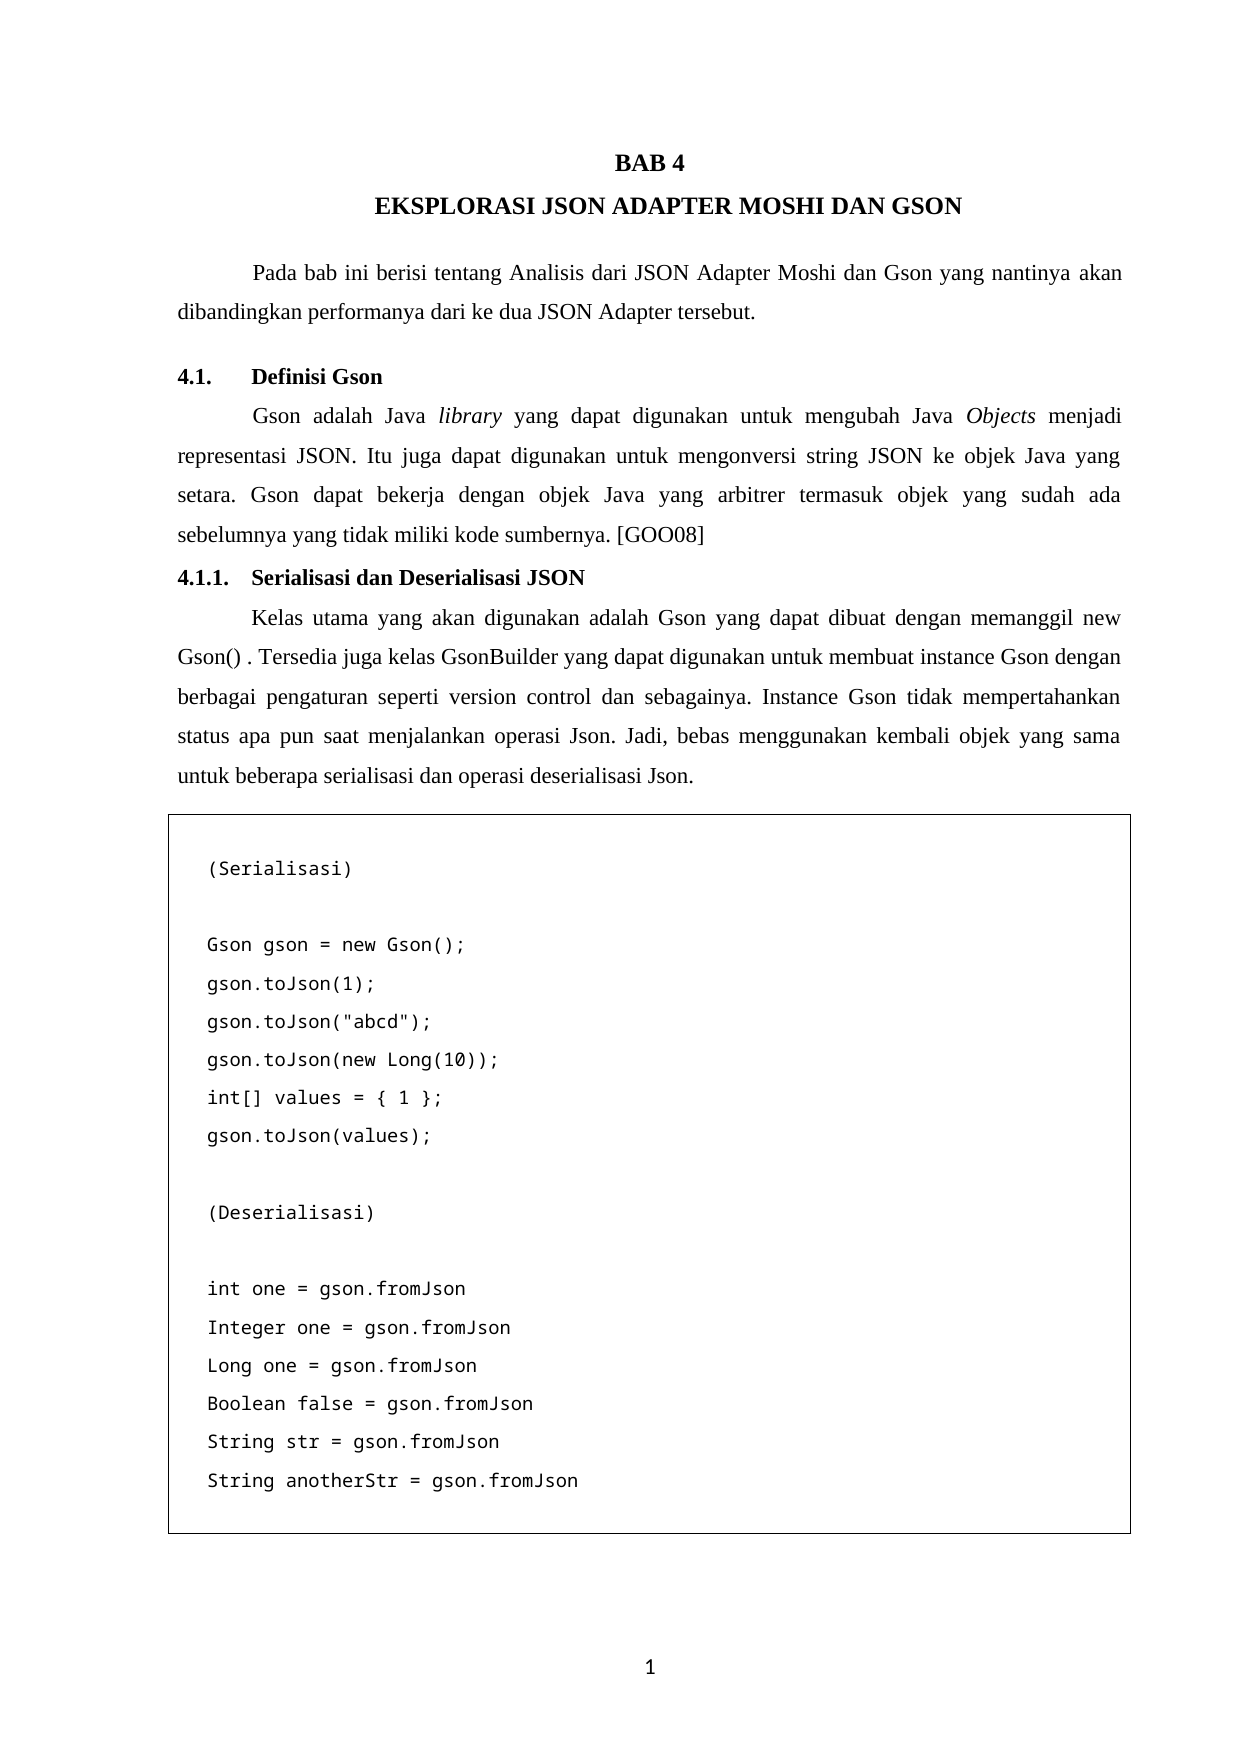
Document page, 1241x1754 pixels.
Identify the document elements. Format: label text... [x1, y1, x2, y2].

text gson.toJson("abcd"); [169, 1005, 1130, 1034]
text String anotherStr = gson.fromJson [169, 1464, 1130, 1492]
text (Deserialisasi) [169, 1196, 1130, 1225]
text gson.toJson(1); [169, 967, 1130, 995]
text Kelas utama yang akan digunakan adalah Gson yang dapat dibuat dengan memanggil new Gson() . Tersedia juga kelas GsonBuilder yang dapat digunakan untuk membuat instance Gson dengan berbagai pengaturan seperti version control dan sebagainya. Instance Gson tidak mempertahankan status apa pun saat menjalankan operasi Json. Jadi, bebas menggunakan kembali objek yang sama untuk beberapa serialisasi dan operasi deserialisasi Json. [177, 604, 1122, 788]
text (Serialisasi) [169, 852, 1130, 881]
text Long one = gson.fromJson [169, 1349, 1130, 1378]
subtitle EKSPLORASI JSON ADAPTER MOSHI DAN GSON [177, 148, 1122, 219]
text gson.toJson(values); [169, 1120, 1130, 1148]
text int[] values = { 1 }; [169, 1081, 1130, 1110]
text Gson gson = new Gson(); [169, 928, 1130, 957]
subtitle Definisi Gson [177, 363, 1122, 389]
text int one = gson.fromJson [169, 1273, 1130, 1301]
text Gson adalah Java library yang dapat digunakan untuk mengubah Java Objects menjadi representasi JSON. Itu juga dapat digunakan untuk mengonversi string JSON ke objek Java yang setara. Gson dapat bekerja dengan objek Java yang arbitrer termasuk objek yang sudah ada sebelumnya yang tidak miliki kode sumbernya. [GOO08] [177, 402, 1122, 547]
text Pada bab ini berisi tentang Analisis dari JSON Adapter Moshi dan Gson yang nantinya akan dibandingkan performanya dari ke dua JSON Adapter tersebut. [177, 259, 1122, 325]
text Boolean false = gson.fromJson [169, 1387, 1130, 1416]
text Integer one = gson.fromJson [169, 1311, 1130, 1339]
subtitle Serialisasi dan Deserialisasi JSON [177, 564, 1122, 591]
text String str = gson.fromJson [169, 1426, 1130, 1454]
text gson.toJson(new Long(10)); [169, 1043, 1130, 1072]
